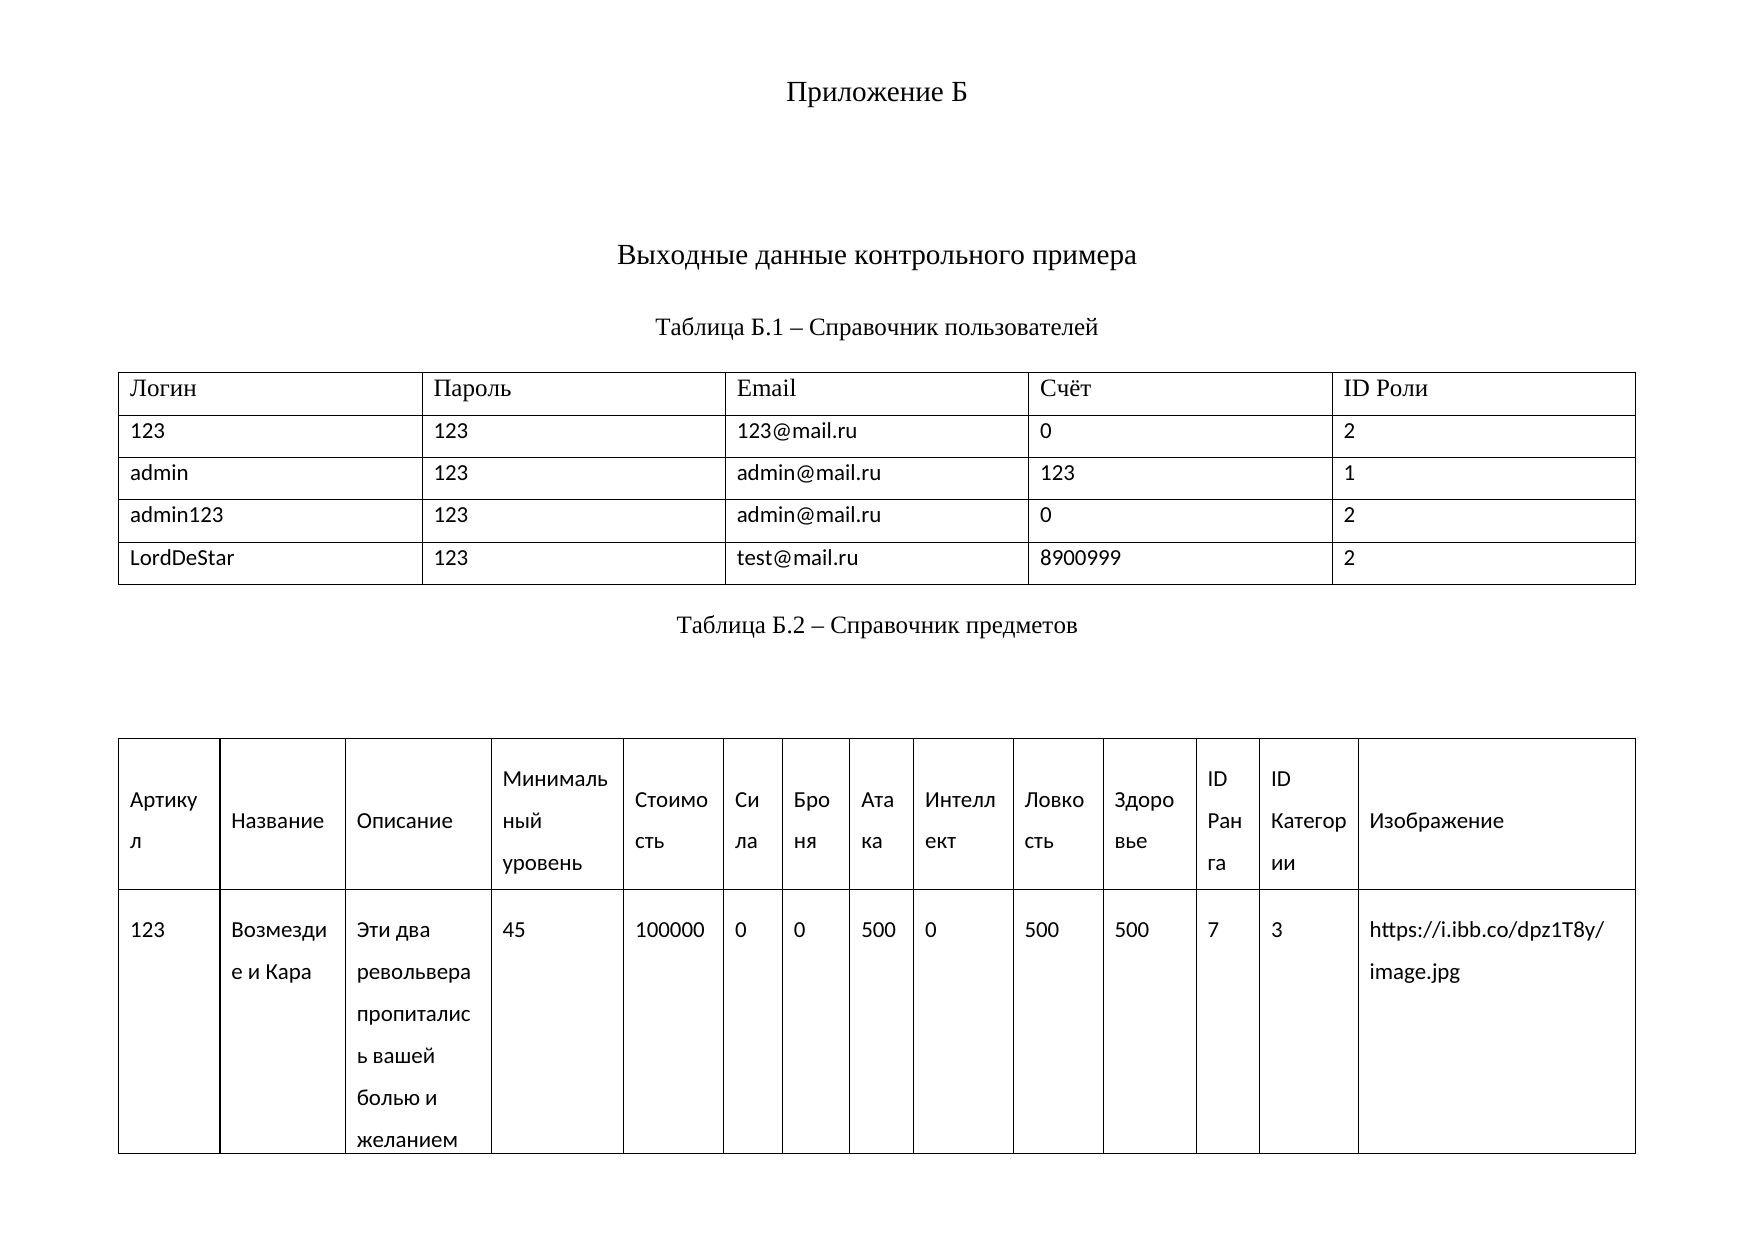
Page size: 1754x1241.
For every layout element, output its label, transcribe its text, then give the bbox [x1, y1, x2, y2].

table_header Email [726, 373, 1028, 415]
table_cell 500 [850, 890, 913, 1153]
table_cell 0 [1029, 416, 1332, 457]
table_header Минимальный уровень [492, 739, 623, 889]
table_header Артикул [119, 739, 219, 889]
table_cell 123 [423, 416, 725, 457]
table_cell 0 [783, 890, 849, 1153]
table_header Пароль [423, 373, 725, 415]
table_cell 7 [1197, 890, 1259, 1153]
table_cell 123 [1029, 458, 1332, 499]
table_cell 3 [1260, 890, 1358, 1153]
table_cell 0 [724, 890, 782, 1153]
text Таблица Б.2 – Справочник предметов [118, 610, 1636, 638]
table_cell 0 [914, 890, 1013, 1153]
table_cell 500 [1104, 890, 1196, 1153]
table_cell test@mail.ru [726, 543, 1028, 584]
table_cell 123@mail.ru [726, 416, 1028, 457]
table_cell 123 [119, 890, 219, 1153]
table_cell admin@mail.ru [726, 458, 1028, 499]
table_cell 1 [1333, 458, 1635, 499]
table_cell admin [119, 458, 422, 499]
table_header Ловкость [1014, 739, 1103, 889]
table_cell 123 [423, 543, 725, 584]
table_cell 8900999 [1029, 543, 1332, 584]
table_cell 0 [1029, 500, 1332, 542]
table_header Сила [724, 739, 782, 889]
table_header ID Ранга [1197, 739, 1259, 889]
table_cell 2 [1333, 543, 1635, 584]
table_cell 45 [492, 890, 623, 1153]
table_cell 123 [423, 500, 725, 542]
table_header Логин [119, 373, 422, 415]
table_header Стоимость [624, 739, 723, 889]
table_cell 2 [1333, 416, 1635, 457]
table_cell 100000 [624, 890, 723, 1153]
table_header Изображение [1359, 739, 1635, 889]
table_cell admin@mail.ru [726, 500, 1028, 542]
table_header Атака [850, 739, 913, 889]
table_cell 123 [423, 458, 725, 499]
table_header Интеллект [914, 739, 1013, 889]
table_cell 500 [1014, 890, 1103, 1153]
table_header Броня [783, 739, 849, 889]
table_cell LordDeStar [119, 543, 422, 584]
text Таблица Б.1 – Справочник пользователей [118, 312, 1636, 341]
table_header ID Роли [1333, 373, 1635, 415]
table_cell admin123 [119, 500, 422, 542]
table_header Здоровье [1104, 739, 1196, 889]
text Выходные данные контрольного примера [118, 237, 1636, 271]
table_header Описание [346, 739, 491, 889]
table_header Название [221, 739, 345, 889]
table_header Счёт [1029, 373, 1332, 415]
table_cell Возмездие и Кара [221, 890, 345, 1153]
table_header ID Категории [1260, 739, 1358, 889]
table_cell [1359, 890, 1635, 1153]
table_cell 123 [119, 416, 422, 457]
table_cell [346, 890, 491, 1153]
table_cell 2 [1333, 500, 1635, 542]
